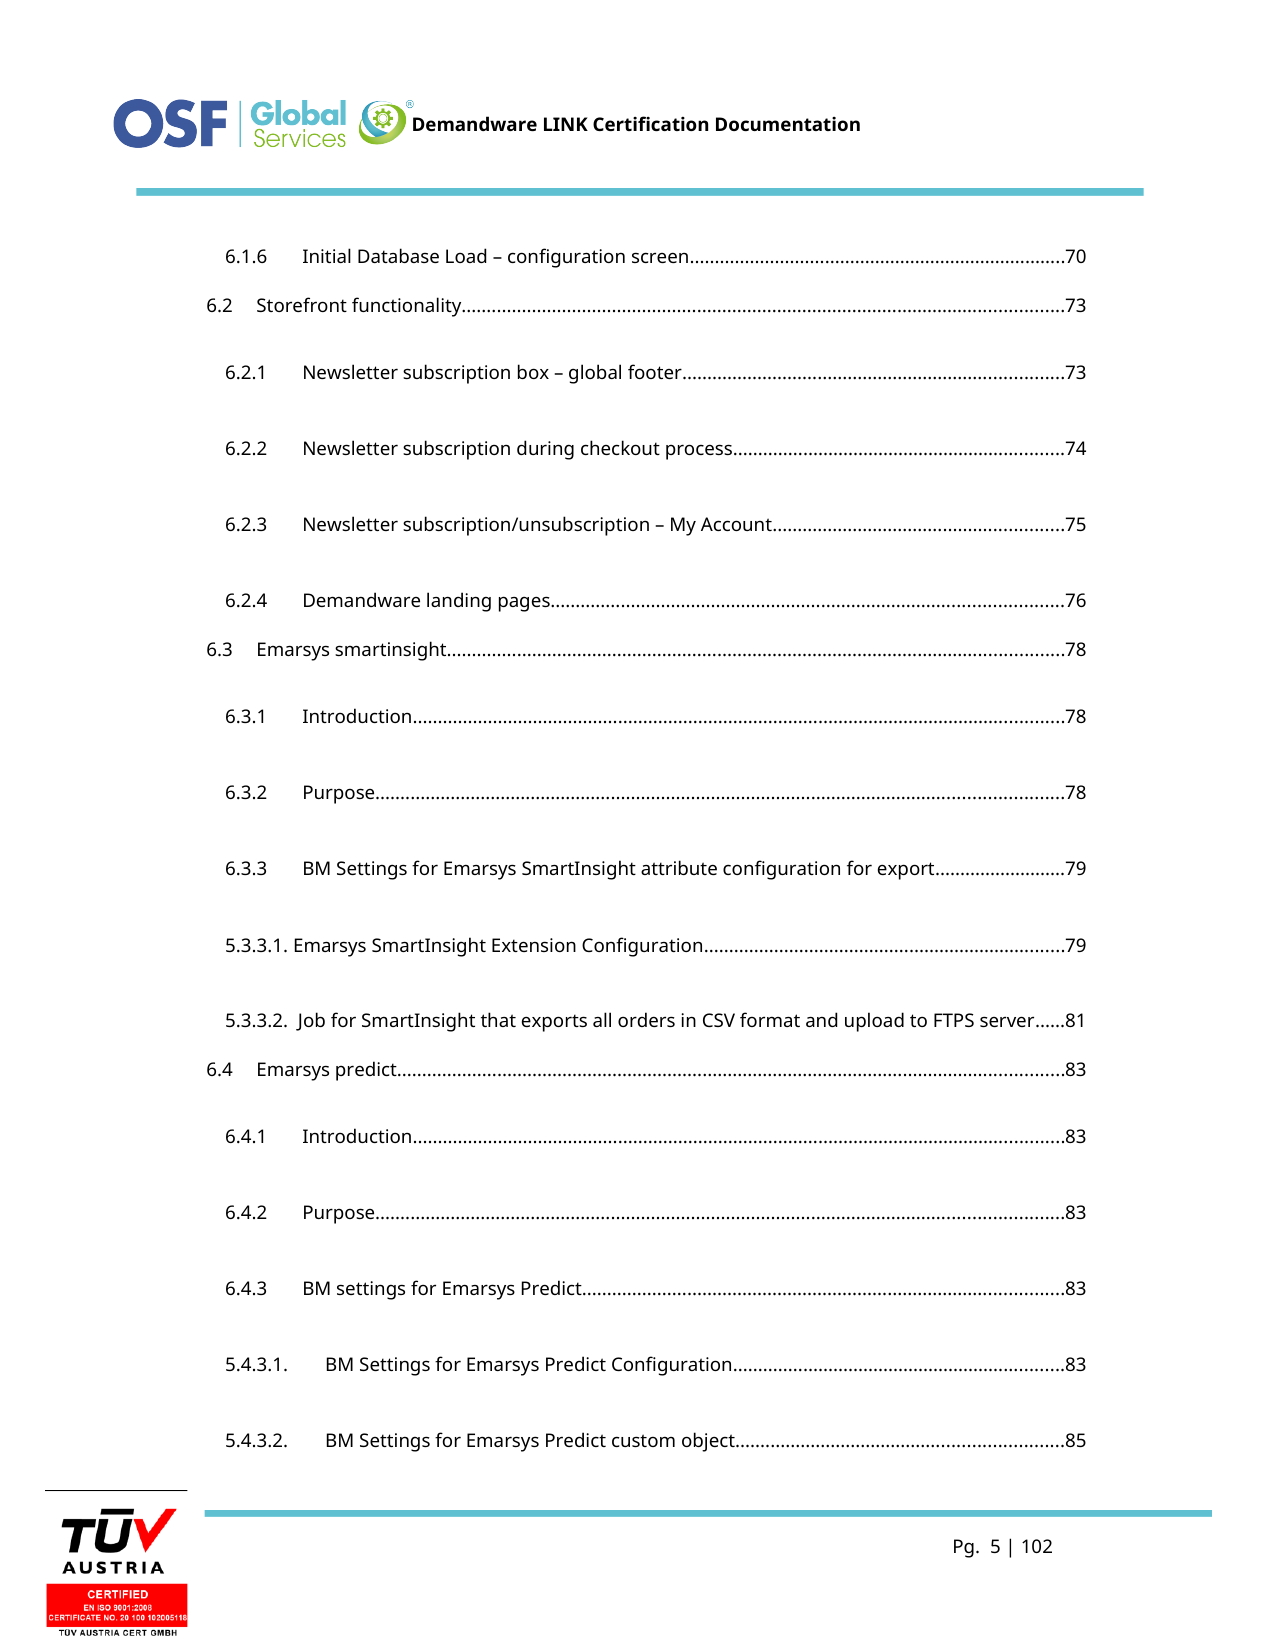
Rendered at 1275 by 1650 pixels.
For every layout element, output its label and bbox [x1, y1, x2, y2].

picture [43, 1490, 187, 1634]
picture [113, 99, 414, 148]
picture [136, 188, 1144, 196]
picture [204, 1510, 1212, 1517]
